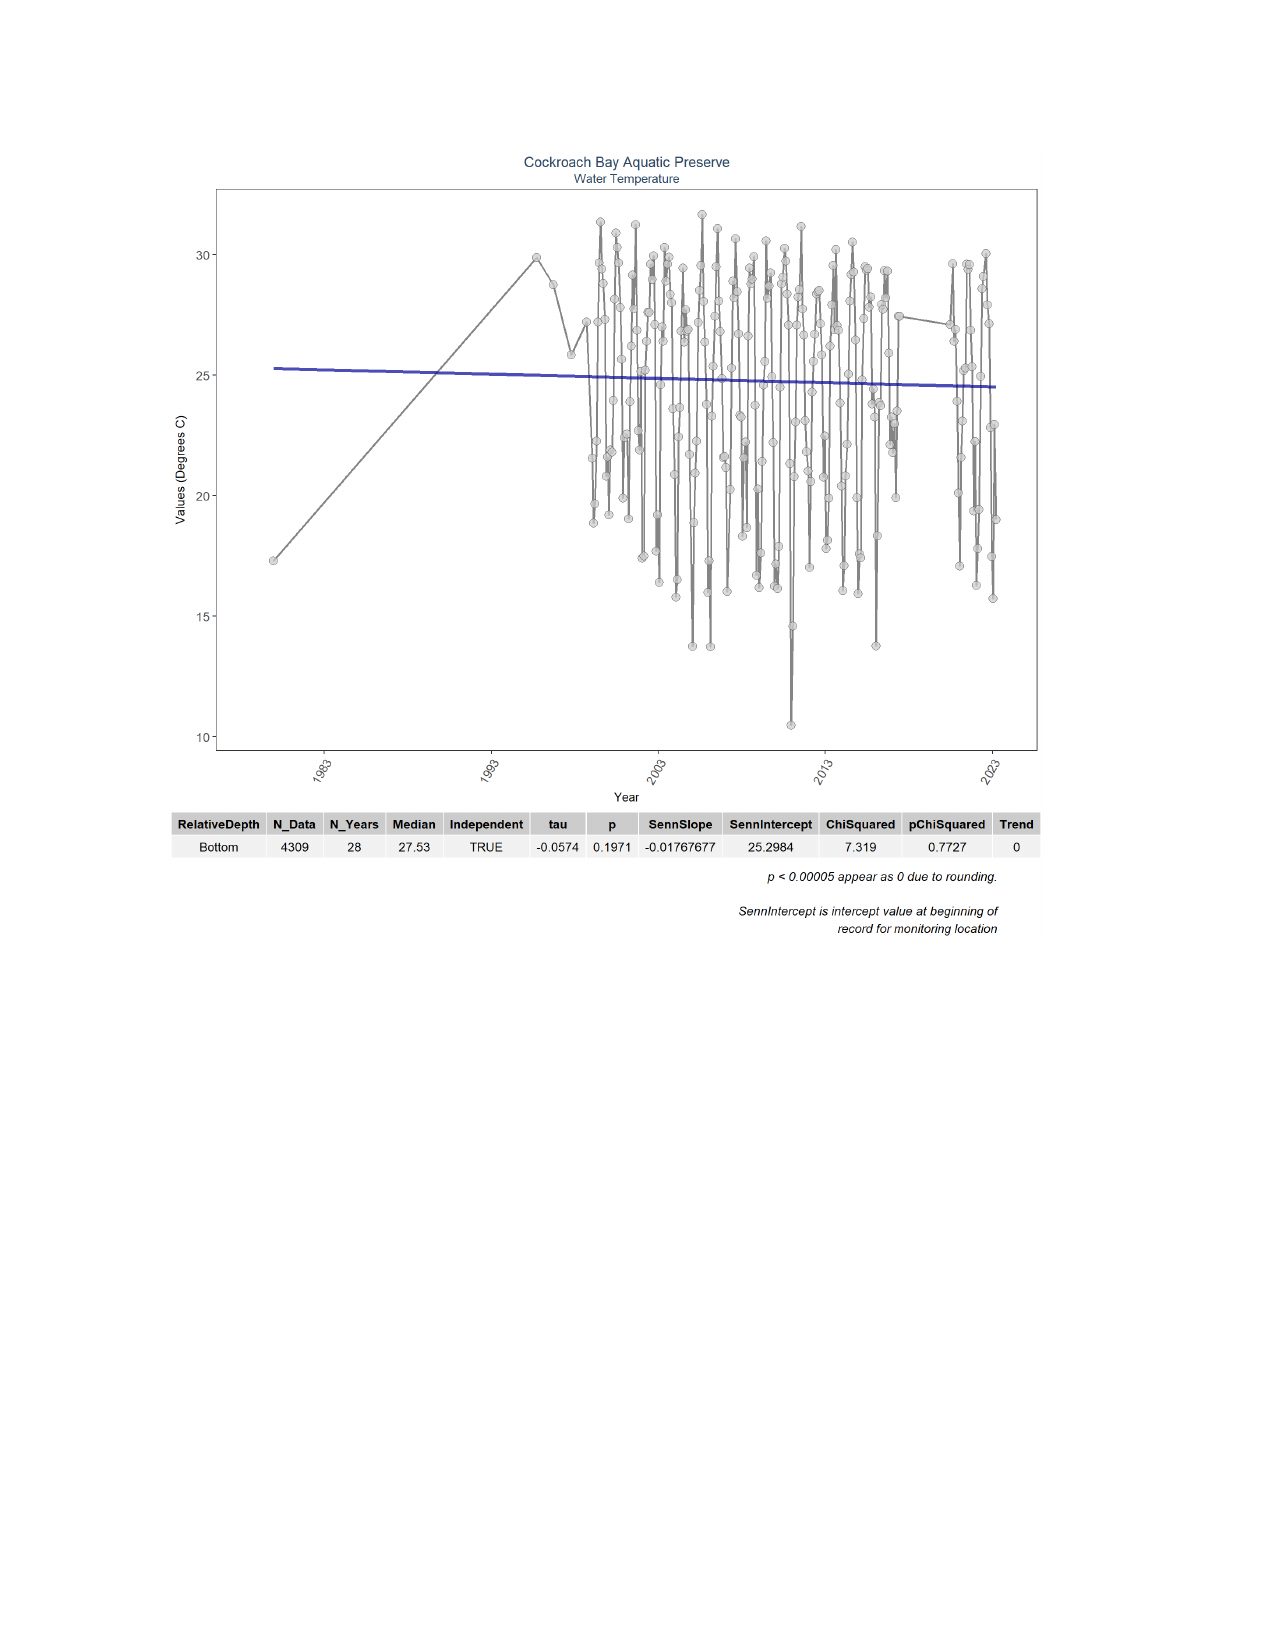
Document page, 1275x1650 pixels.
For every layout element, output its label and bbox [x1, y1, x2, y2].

picture [168, 150, 1044, 938]
